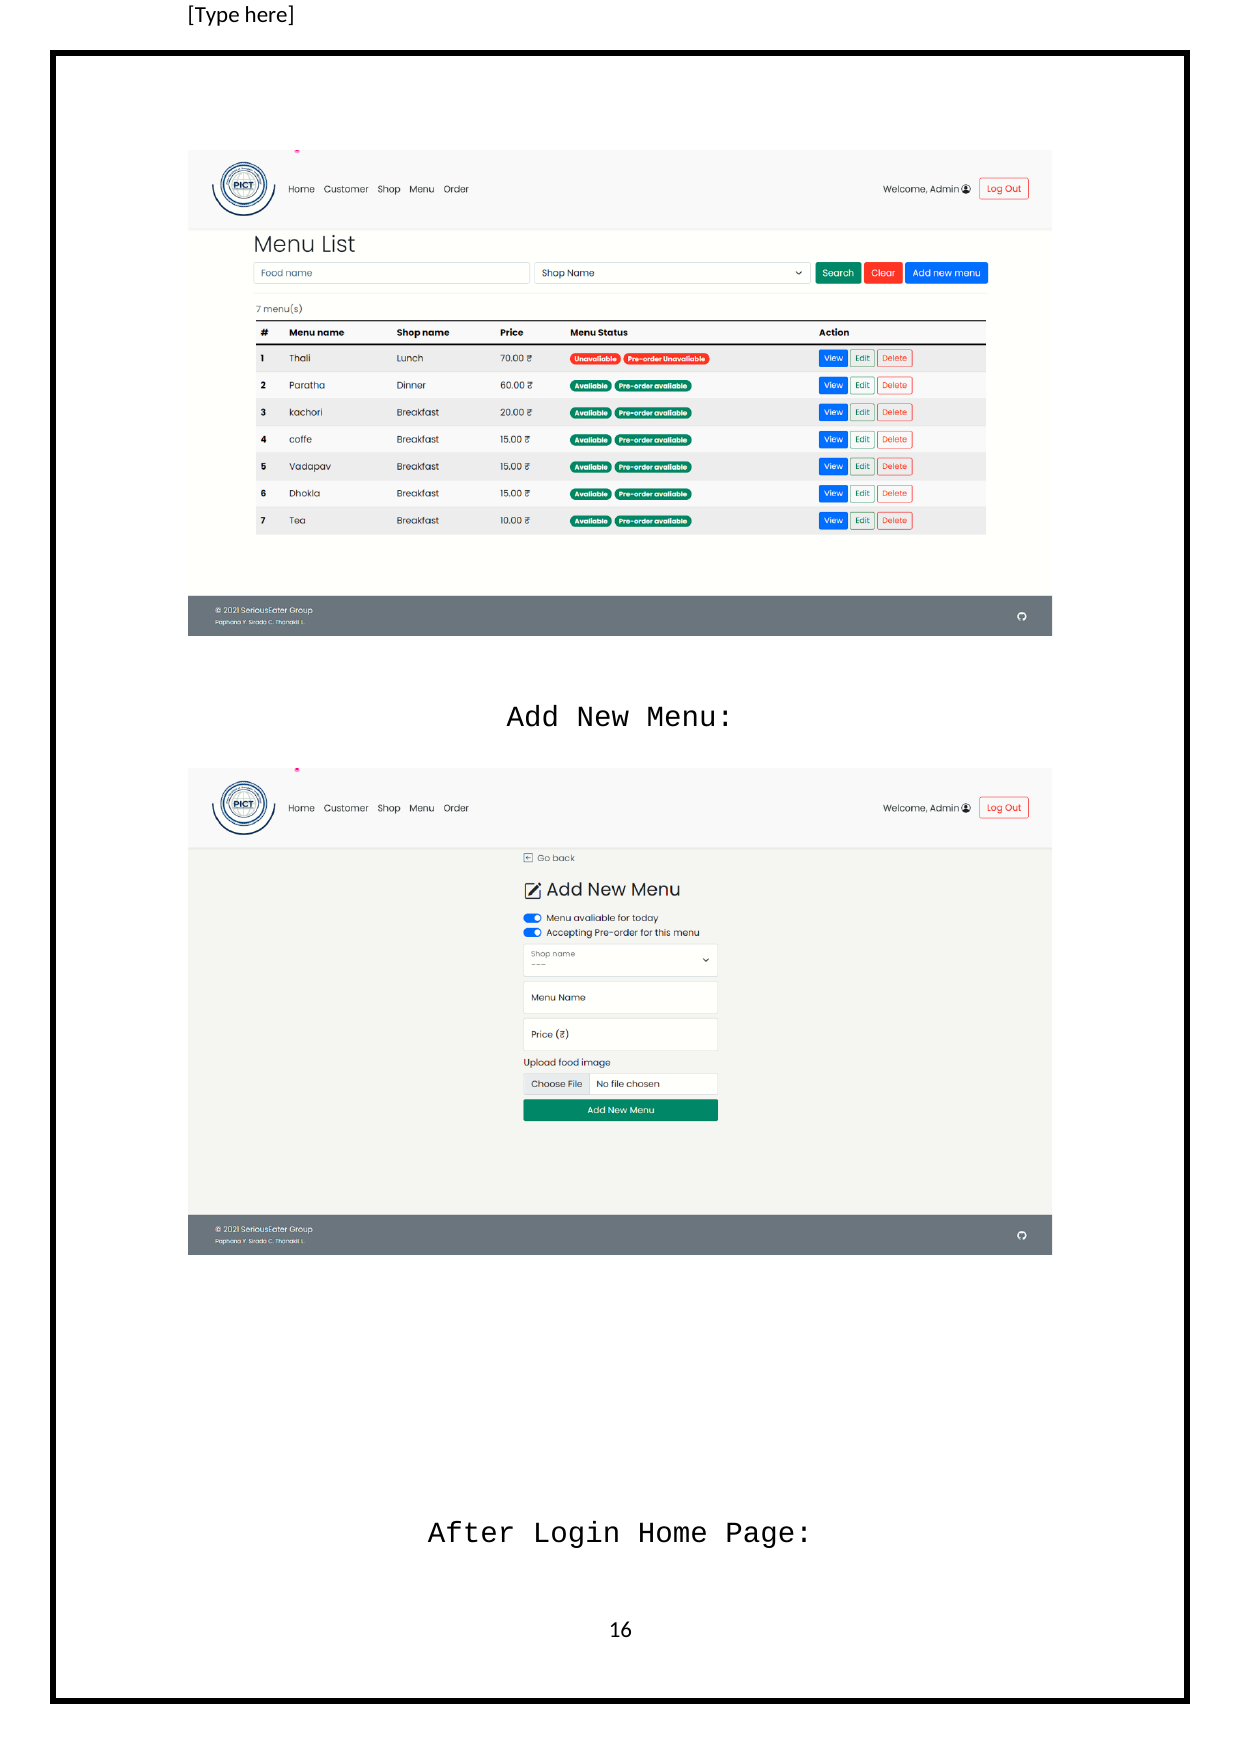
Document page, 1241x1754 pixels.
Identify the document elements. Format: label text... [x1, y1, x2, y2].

text After Login Home Page: [187, 1518, 1053, 1551]
picture [188, 768, 1053, 1255]
picture [188, 150, 1053, 636]
text Add New Menu: [187, 702, 1053, 735]
